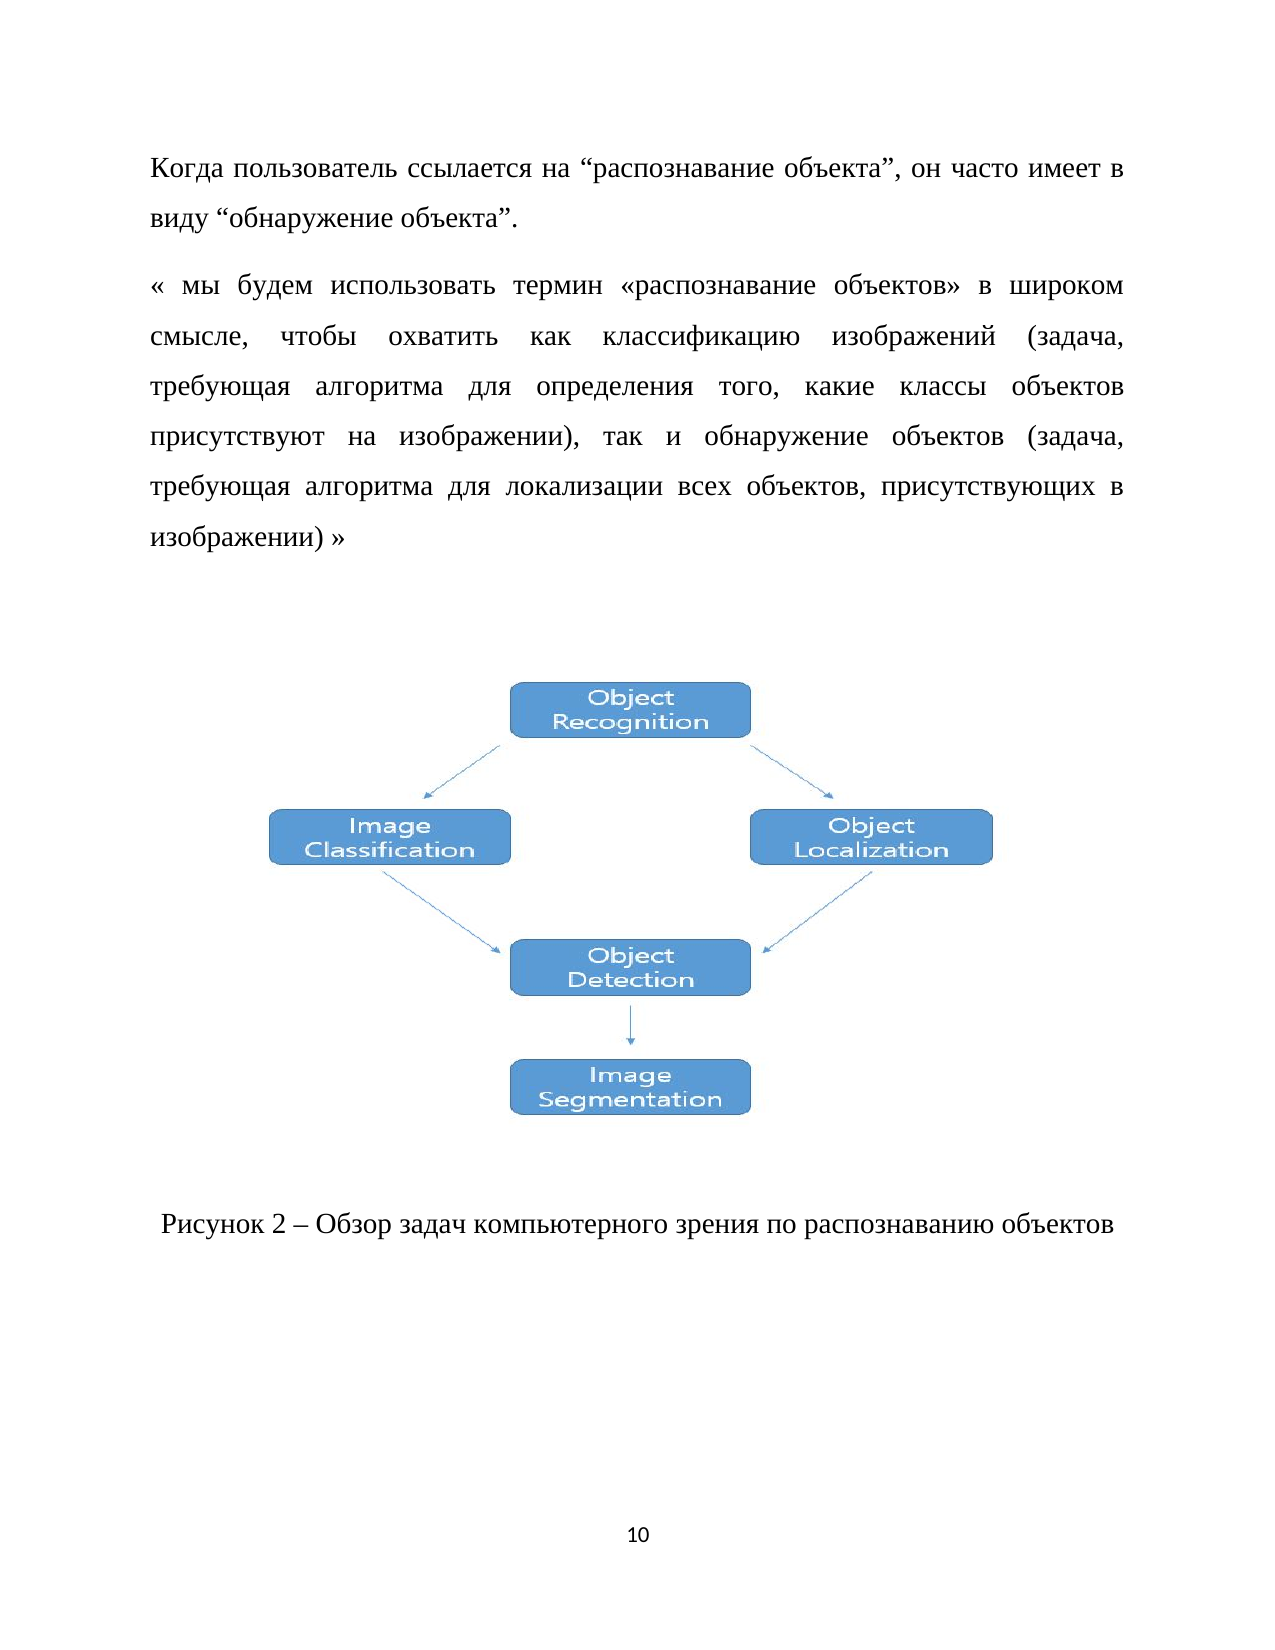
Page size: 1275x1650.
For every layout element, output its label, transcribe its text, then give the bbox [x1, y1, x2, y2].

picture [229, 652, 1046, 1140]
text Когда пользователь ссылается на “распознавание объекта”, он часто имеет в виду “обнаружение объекта”. [150, 150, 1125, 234]
text Рисунок 2 – Обзор задач компьютерного зрения по распознаванию объектов [150, 1206, 1125, 1240]
text « мы будем использовать термин «распознавание объектов» в широком смысле, чтобы охватить как классификацию изображений (задача, требующая алгоритма для определения того, какие классы объектов присутствуют на изображении), так и обнаружение объектов (задача, требующая алгоритма для локализации всех объектов, присутствующих в изображении) » [150, 267, 1125, 552]
